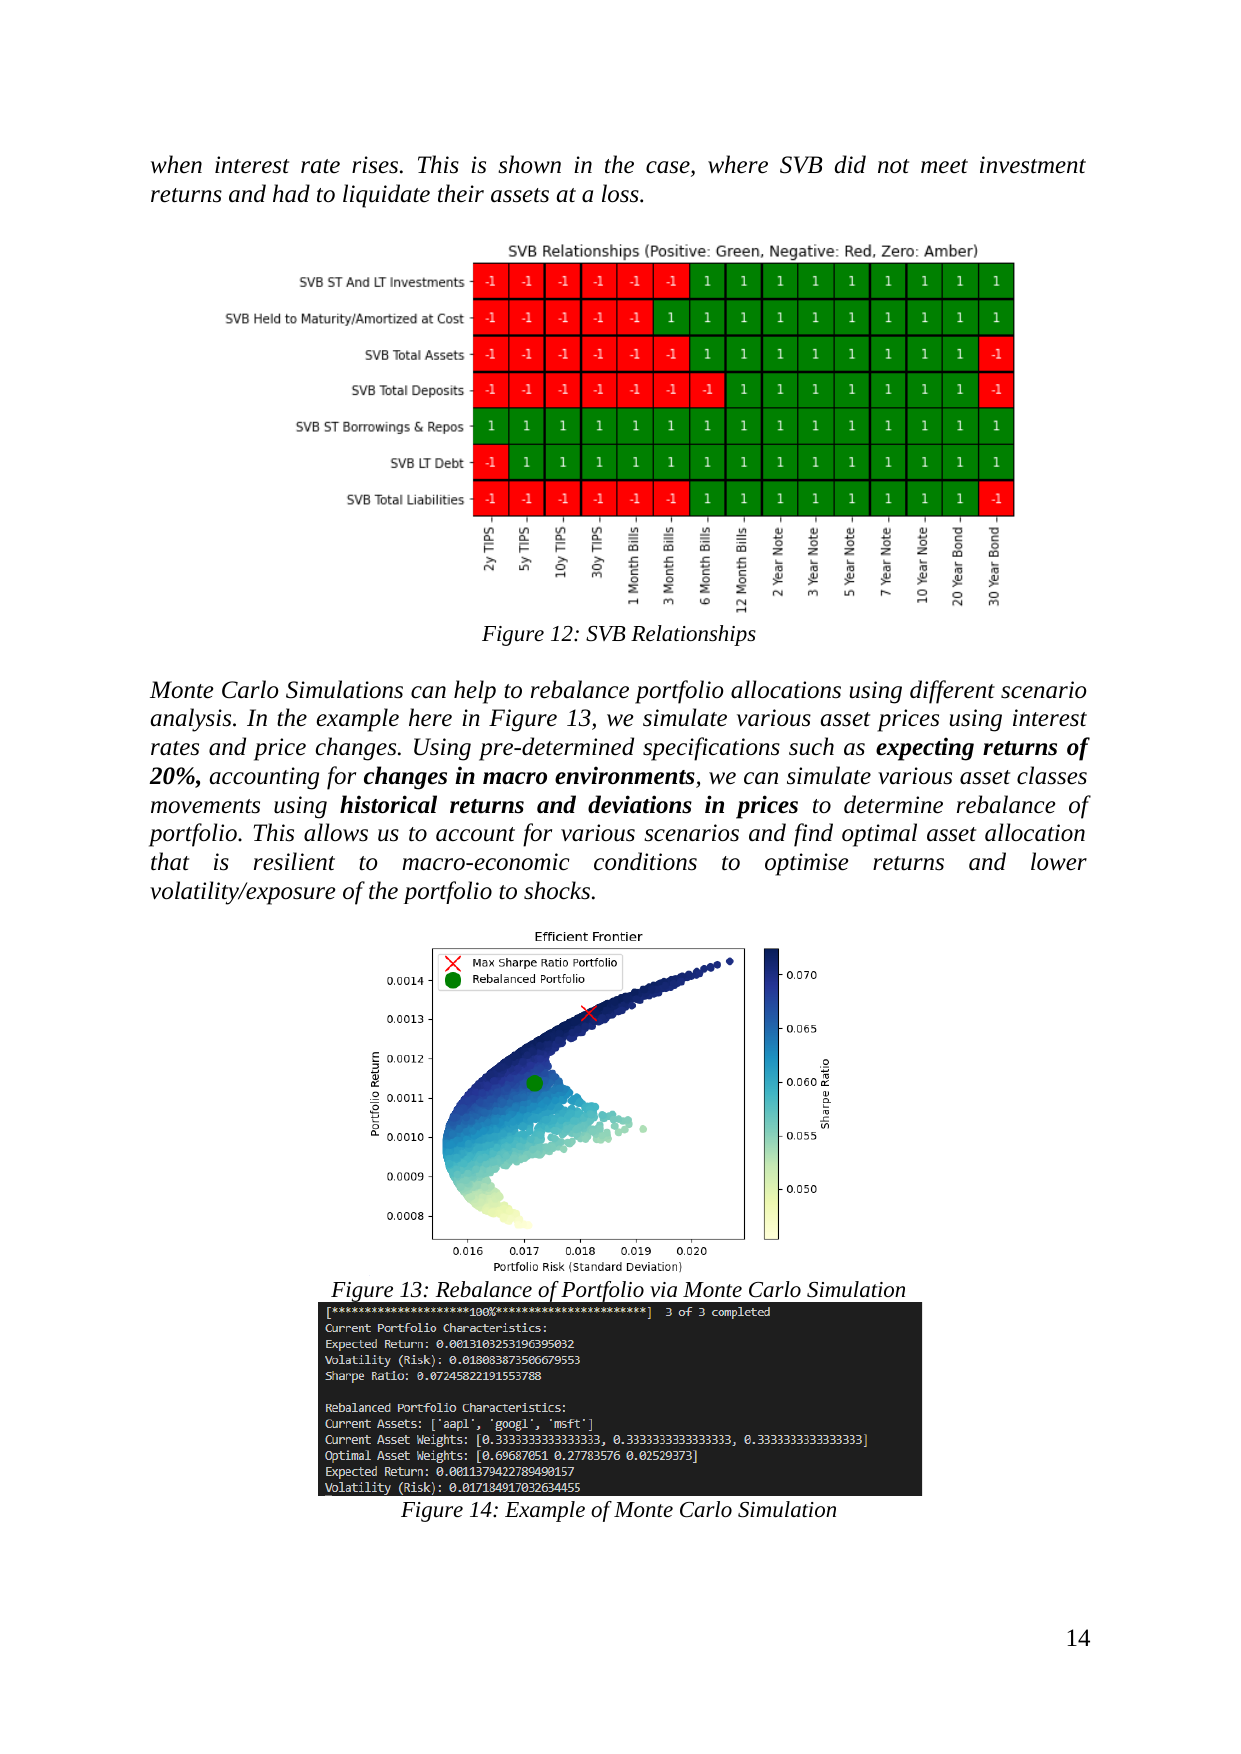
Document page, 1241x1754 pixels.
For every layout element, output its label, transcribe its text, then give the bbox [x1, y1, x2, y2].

picture [318, 1302, 923, 1496]
picture [217, 236, 1023, 620]
text Figure 12: SVB Relationships [150, 619, 1090, 646]
text Figure 14: Example of Monte Carlo Simulation [150, 1496, 1090, 1522]
picture [369, 904, 871, 1276]
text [150, 150, 1090, 207]
text Figure 13: Rebalance of Portfolio via Monte Carlo Simulation [150, 1276, 1090, 1302]
text Monte Carlo Simulations can help to rebalance portfolio allocations using different scenario analysis. In the example here in Figure 13, we simulate various asset prices using interest rates and price changes. Using pre-determined specifications such as expecting returns of 20%, accounting for changes in macro environments, we can simulate various asset classes movements using historical returns and deviations in prices to determine rebalance of portfolio. This allows us to account for various scenarios and find optimal asset allocation that is resilient to macro-economic conditions to optimise returns and lower volatility/exposure of the portfolio to shocks. [150, 675, 1090, 905]
